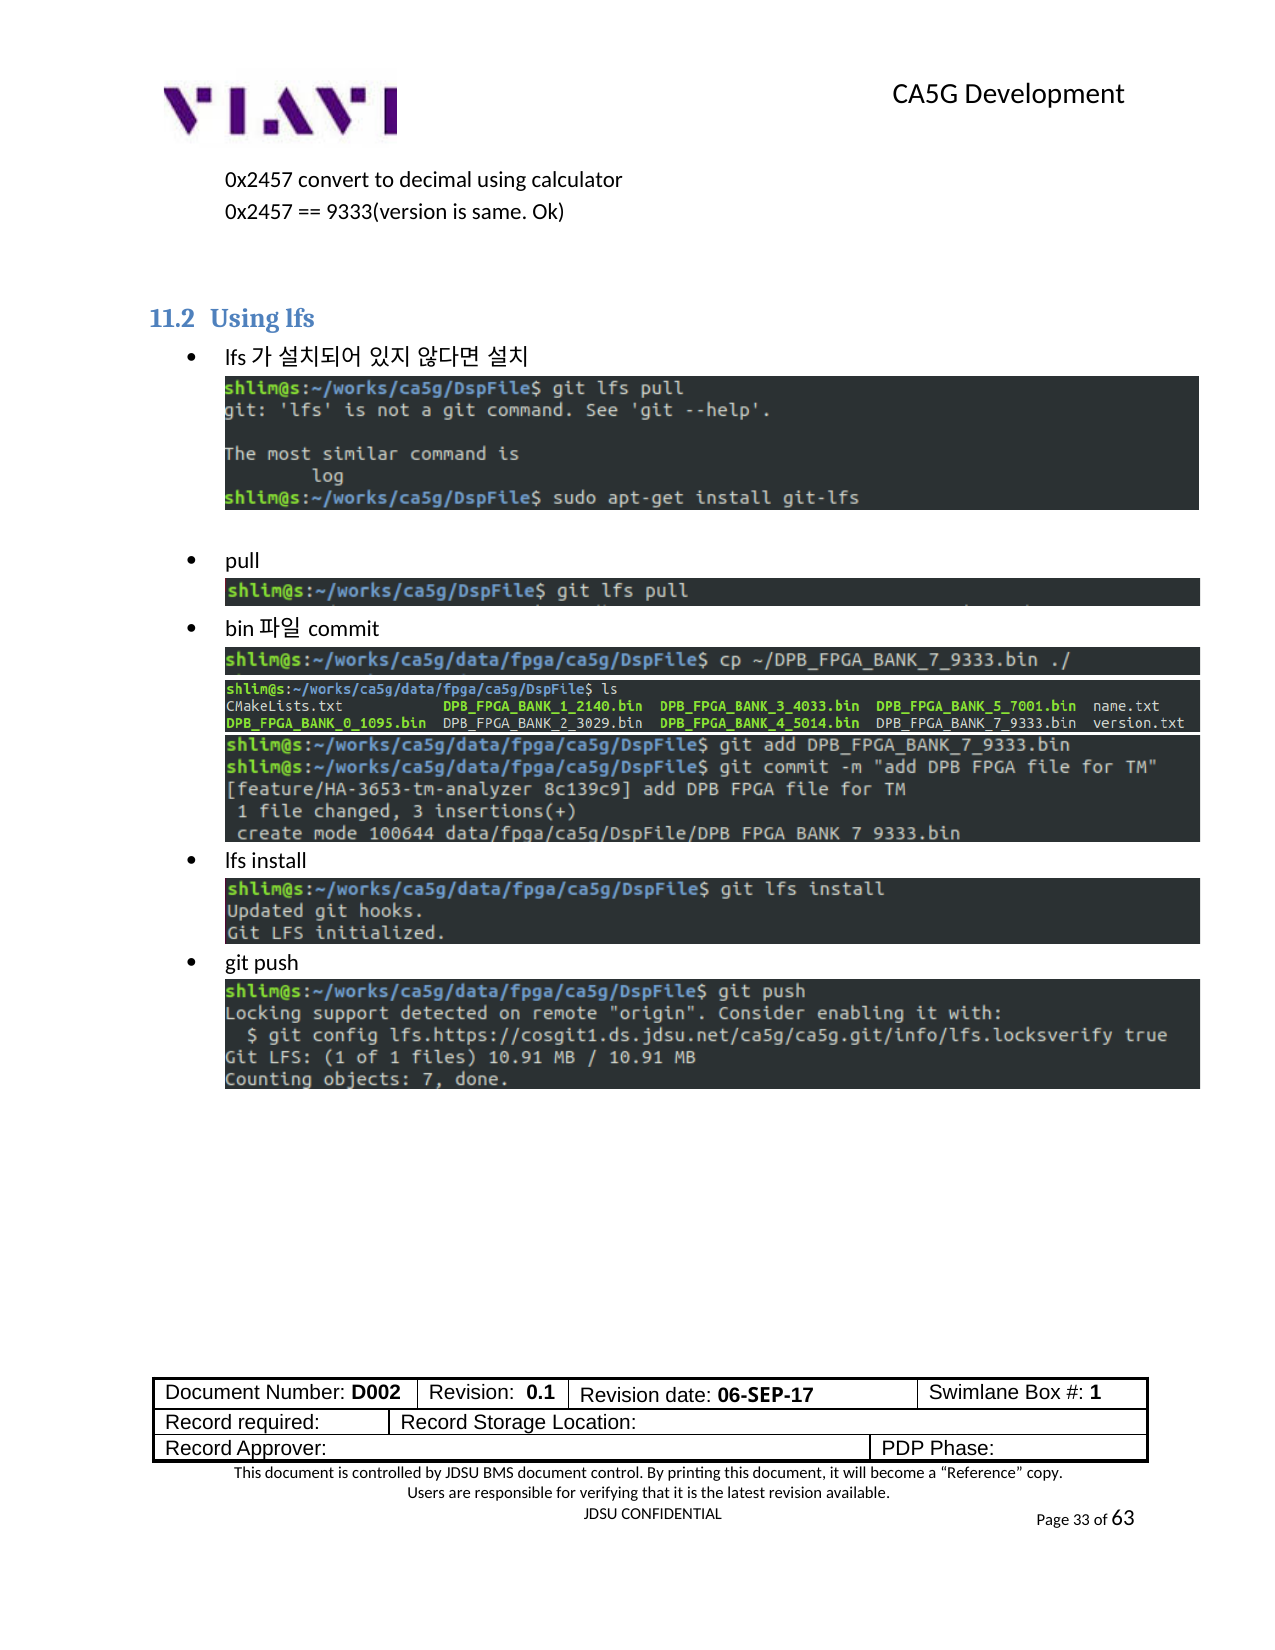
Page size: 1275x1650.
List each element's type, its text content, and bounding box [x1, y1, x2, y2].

picture [225, 735, 1200, 842]
picture [225, 376, 1199, 510]
picture [162, 68, 397, 146]
picture [225, 578, 1200, 606]
picture [225, 979, 1200, 1089]
picture [225, 680, 1200, 732]
list check address and compare with bin file 0x2457 convert to decimal using calculator 0x2457 == 9333(version is same. Ok) [187, 165, 1125, 225]
picture [225, 878, 1200, 944]
subtitle Using lfs [150, 303, 1125, 334]
picture [225, 647, 1200, 675]
